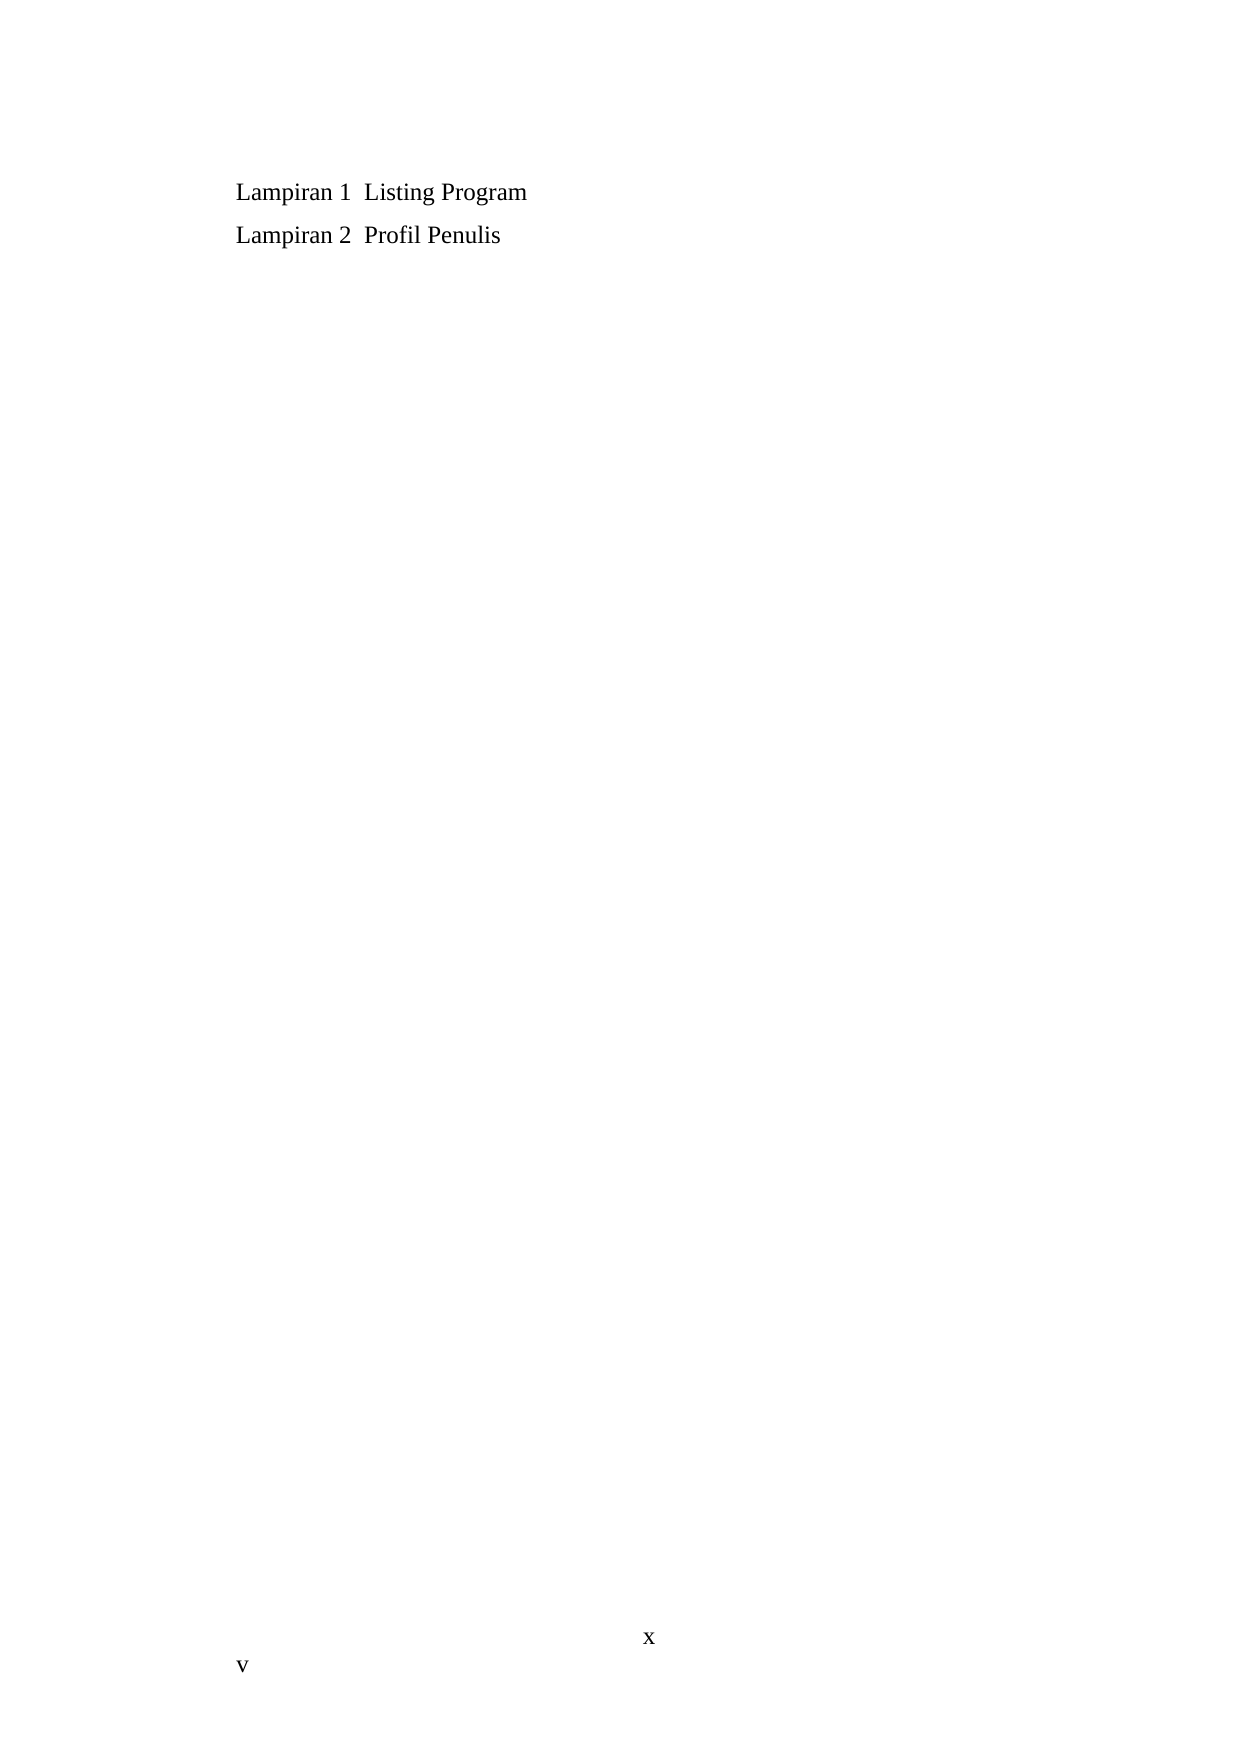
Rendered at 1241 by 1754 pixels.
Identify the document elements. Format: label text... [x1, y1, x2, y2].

text Lampiran 2 Profil Penulis [236, 220, 1082, 249]
text Lampiran 1 Listing Program [236, 177, 1082, 206]
